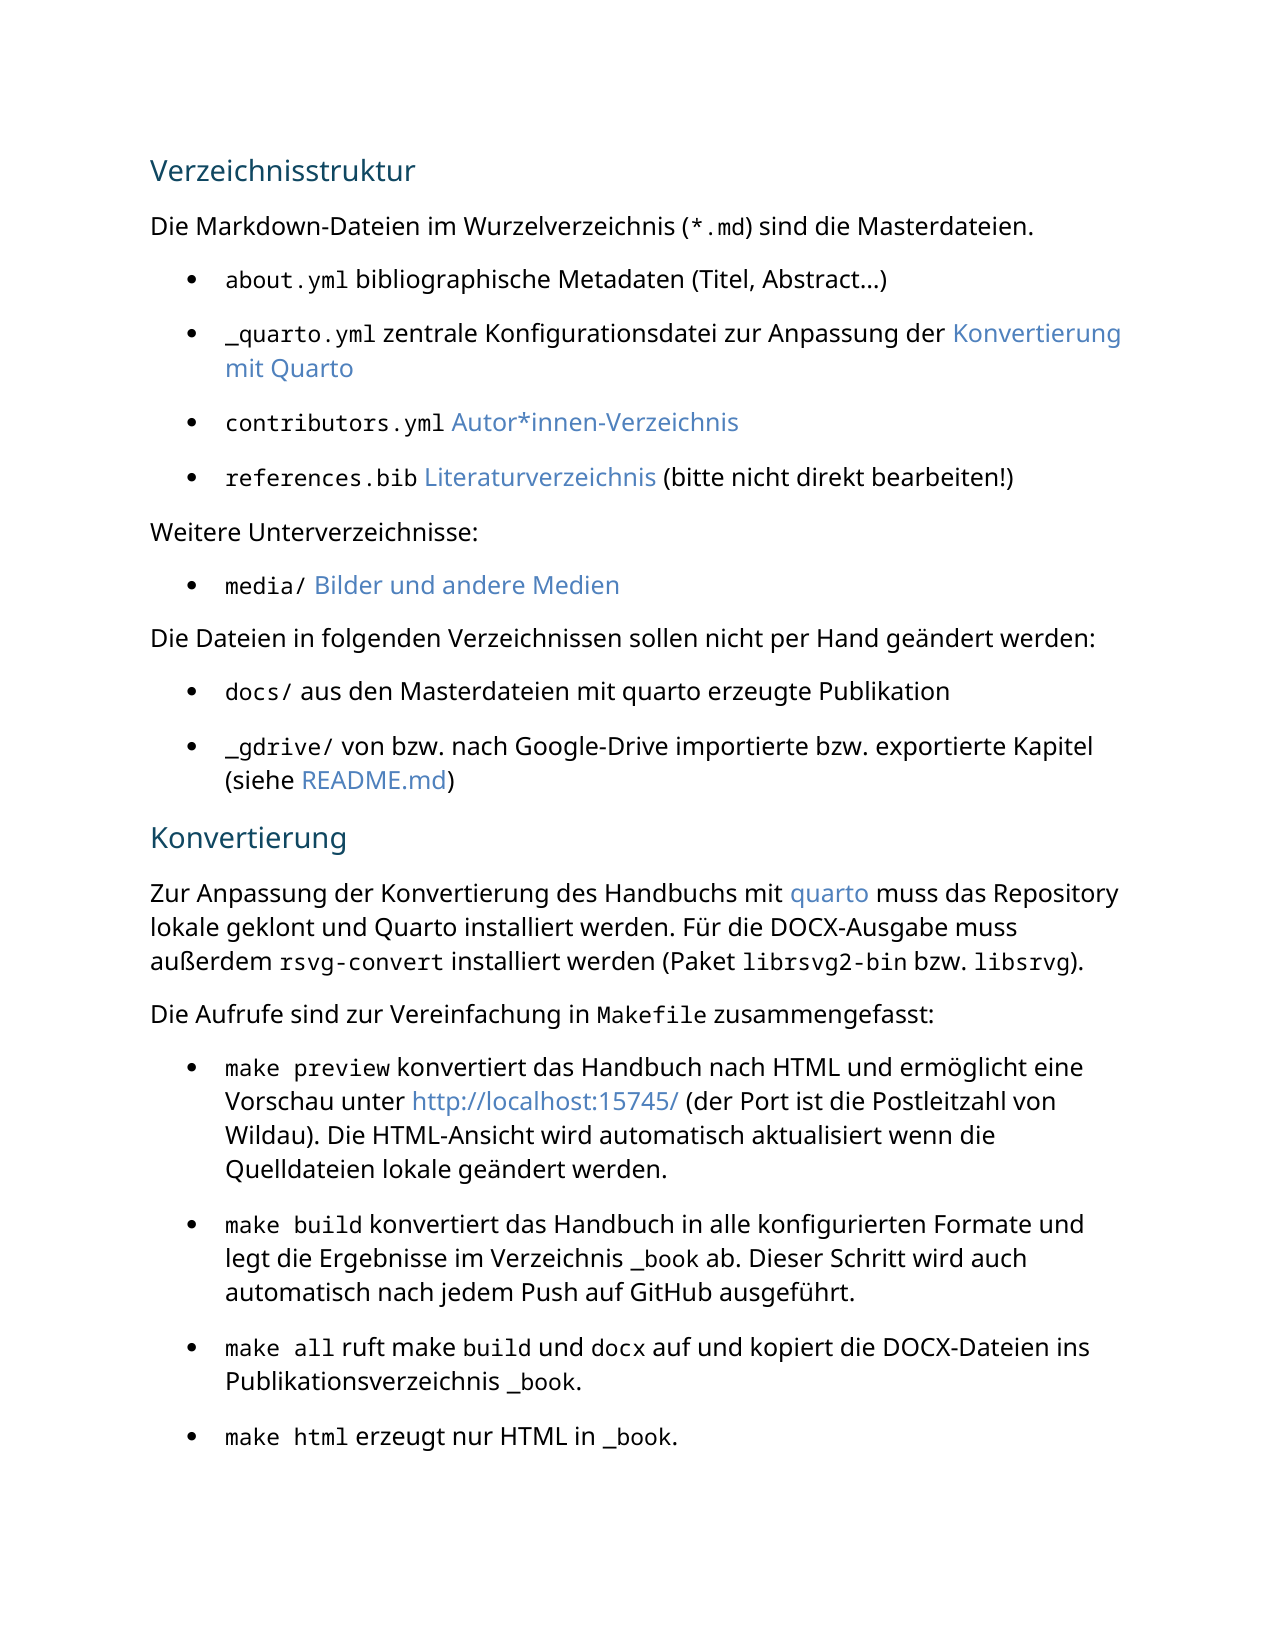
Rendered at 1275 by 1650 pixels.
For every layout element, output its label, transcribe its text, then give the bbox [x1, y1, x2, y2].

list make build konvertiert das Handbuch in alle konfigurierten Formate und legt die Ergebnisse im Verzeichnis _book ab. Dieser Schritt wird auch automatisch nach jedem Push auf GitHub ausgeführt. [187, 1206, 1125, 1309]
list about.yml bibliographische Metadaten (Titel, Abstract…) [187, 261, 1125, 295]
text Die Markdown-Dateien im Wurzelverzeichnis (*.md) sind die Masterdateien. [150, 208, 1125, 242]
text Weitere Unterverzeichnisse: [150, 515, 1125, 549]
list _quarto.yml zentrale Konfigurationsdatei zur Anpassung der Konvertierung mit Quarto [187, 316, 1125, 384]
text Die Dateien in folgenden Verzeichnissen sollen nicht per Hand geändert werden: [150, 621, 1125, 654]
list make preview konvertiert das Handbuch nach HTML und ermöglicht eine Vorschau unter http://localhost:15745/ (der Port ist die Postleitzahl von Wildau). Die HTML-Ansicht wird automatisch aktualisiert wenn die Quelldateien lokale geändert werden. [187, 1049, 1125, 1186]
list docs/ aus den Masterdateien mit quarto erzeugte Publikation [187, 673, 1125, 707]
text Die Aufrufe sind zur Vereinfachung in Makefile zusammengefasst: [150, 997, 1125, 1031]
list _gdrive/ von bzw. nach Google-Drive importierte bzw. exportierte Kapitel (siehe README.md) [187, 728, 1125, 796]
subtitle Verzeichnisstruktur [150, 150, 1125, 190]
list contributors.yml Autor*innen-Verzeichnis [187, 405, 1125, 439]
subtitle Konvertierung [150, 817, 1125, 857]
list make all ruft make build und docx auf und kopiert die DOCX-Dateien ins Publikationsverzeichnis _book. [187, 1329, 1125, 1398]
text Zur Anpassung der Konvertierung des Handbuchs mit quarto muss das Repository lokale geklont und Quarto installiert werden. Für die DOCX-Ausgabe muss außerdem rsvg-convert installiert werden (Paket librsvg2-bin bzw. libsrvg). [150, 876, 1125, 978]
list references.bib Literaturverzeichnis (bitte nicht direkt bearbeiten!) [187, 460, 1125, 494]
list media/ Bilder und andere Medien [187, 568, 1125, 602]
list make html erzeugt nur HTML in _book. [187, 1418, 1125, 1452]
